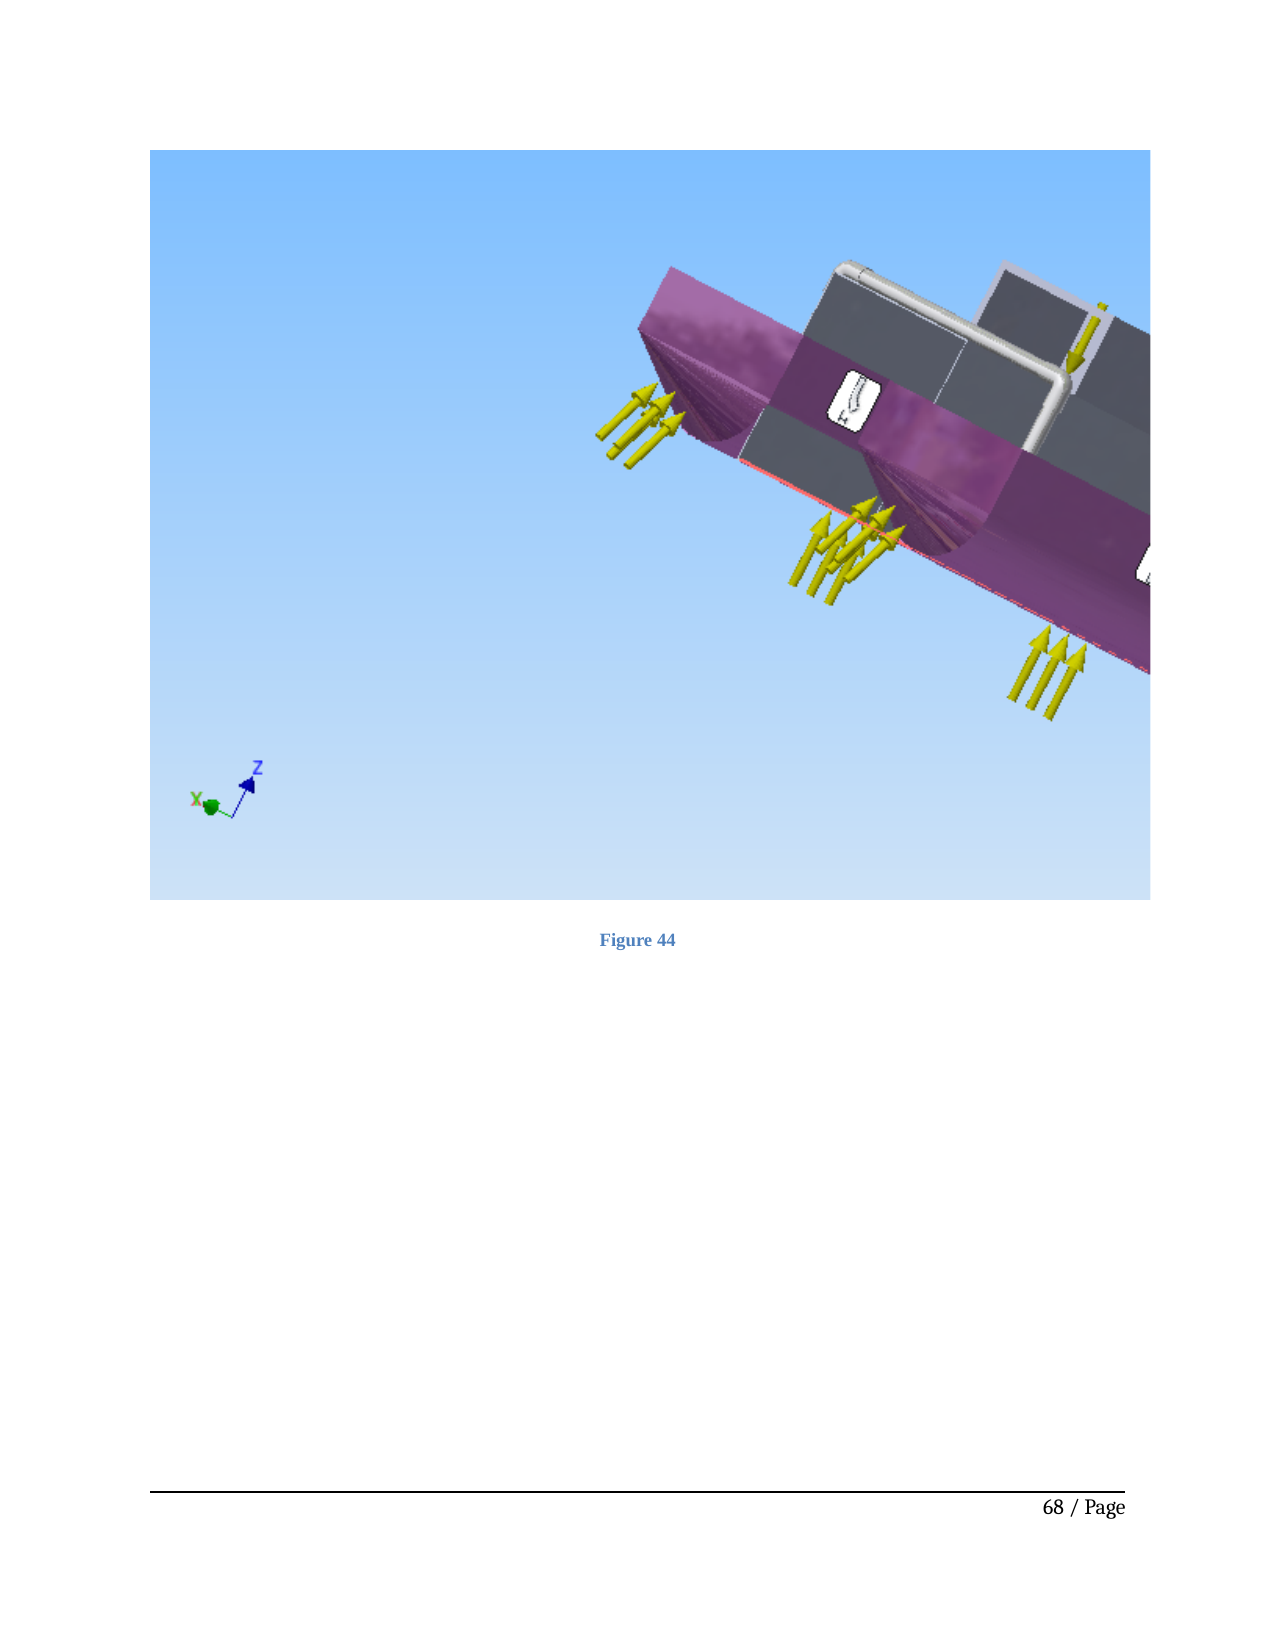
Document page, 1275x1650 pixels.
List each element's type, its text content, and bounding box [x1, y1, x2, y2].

text Figure 44 [150, 929, 1125, 951]
picture [150, 150, 1151, 900]
